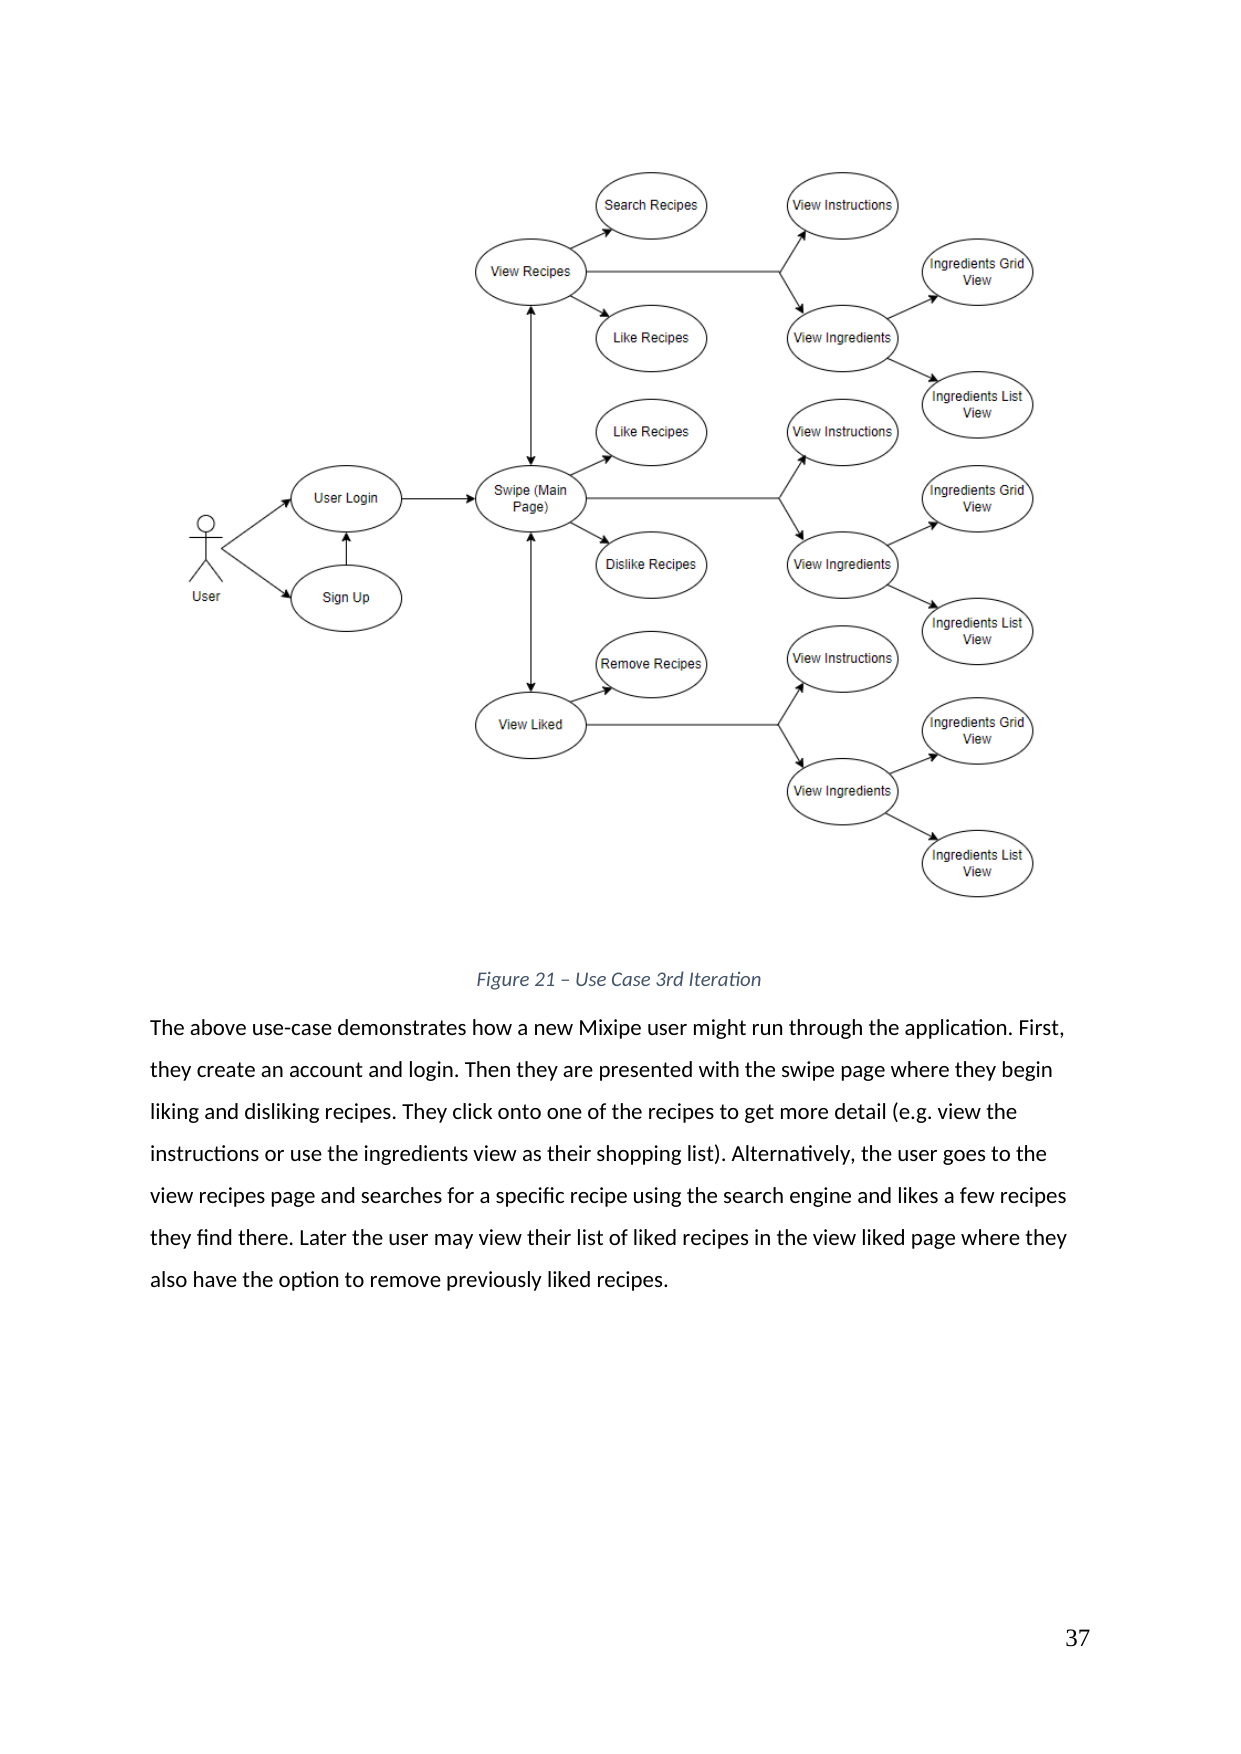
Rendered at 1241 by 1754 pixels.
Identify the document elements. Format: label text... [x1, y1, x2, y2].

picture [180, 150, 1060, 936]
text Figure 21 – Use Case 3rd Iteration [150, 967, 1090, 992]
text The above use-case demonstrates how a new Mixipe user might run through the application. First, they create an account and login. Then they are presented with the swipe page where they begin liking and disliking recipes. They click onto one of the recipes to get more detail (e.g. view the instructions or use the ingredients view as their shopping list). Alternatively, the user goes to the view recipes page and searches for a specific recipe using the search engine and likes a few recipes they find there. Later the user may view their list of liked recipes in the view liked page where they also have the option to remove previously liked recipes. [150, 1013, 1090, 1293]
